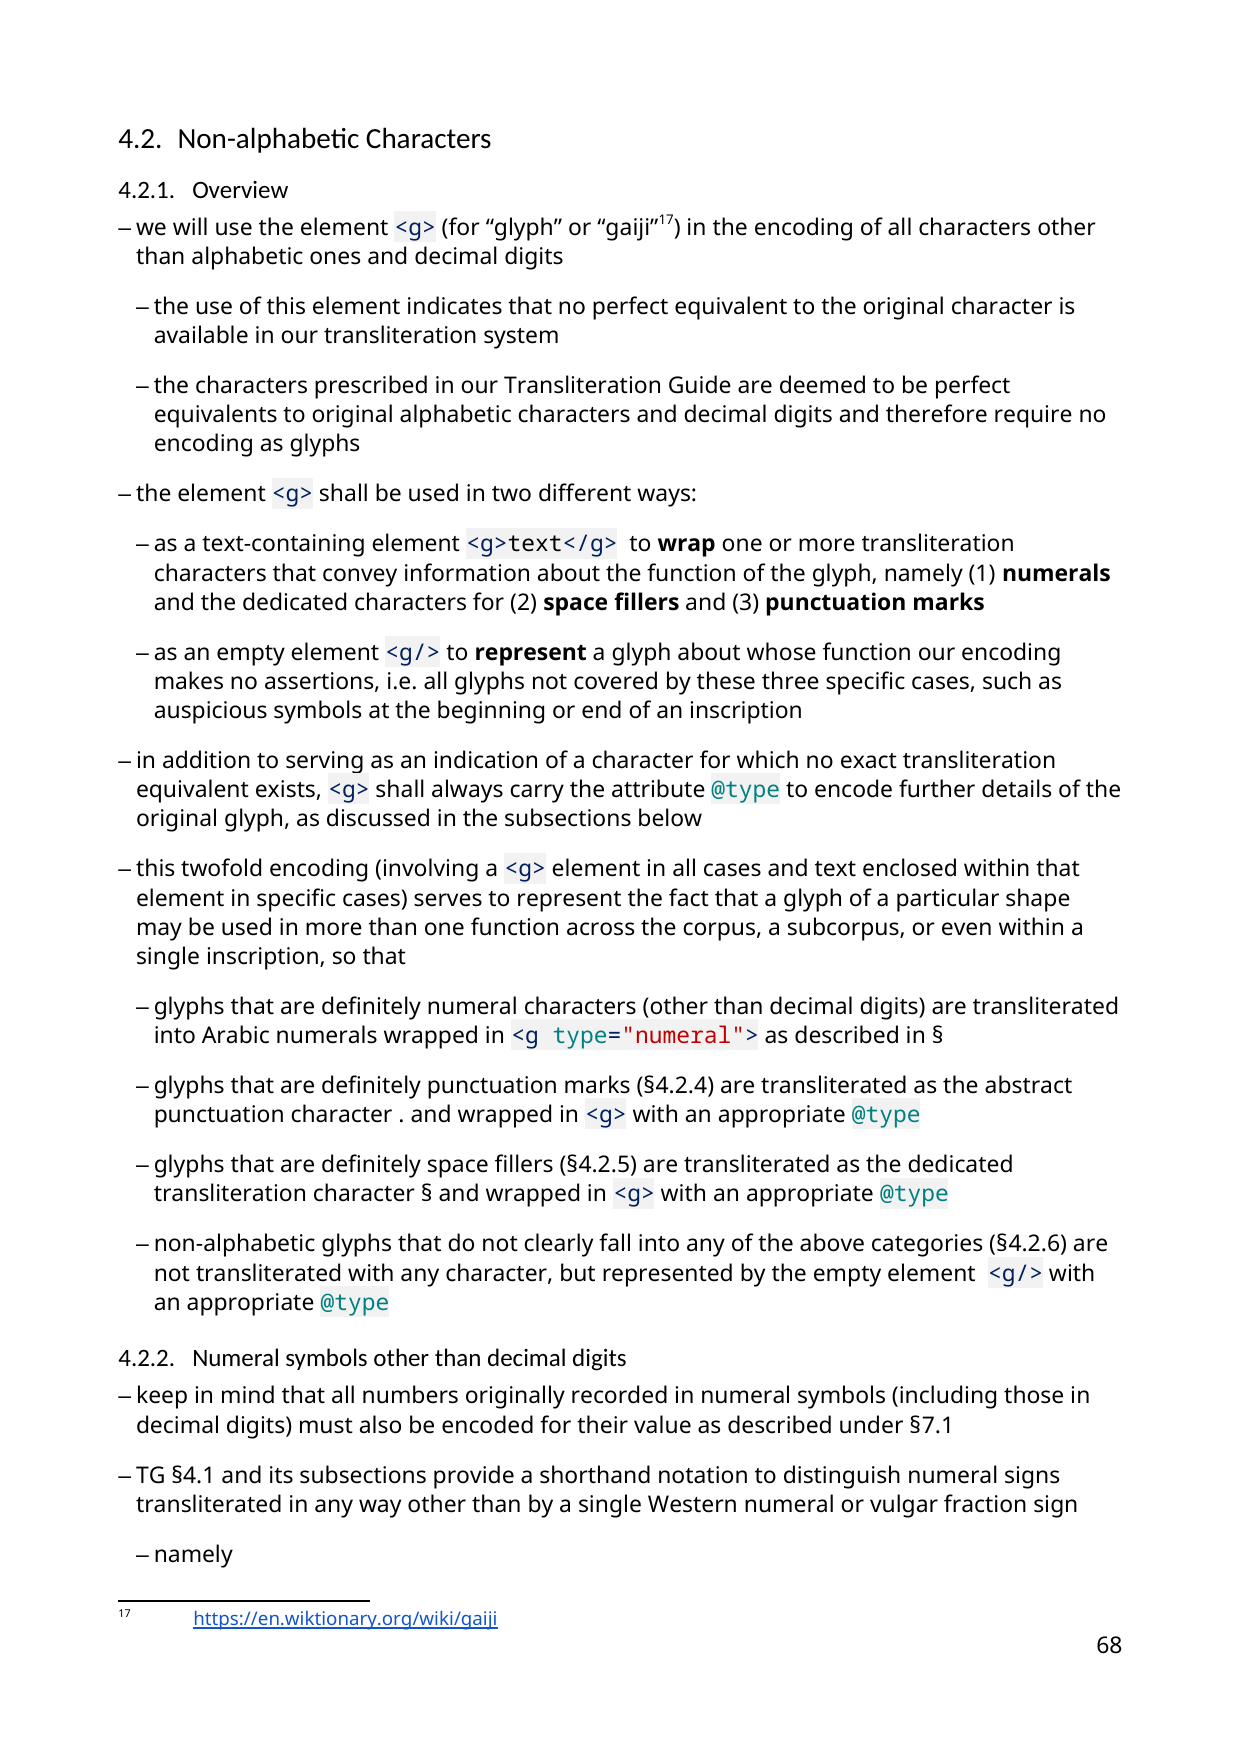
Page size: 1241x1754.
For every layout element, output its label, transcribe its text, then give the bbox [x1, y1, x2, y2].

subtitle Numeral symbols other than decimal digits [118, 1337, 1122, 1374]
list we will use the element <g> (for “glyph” or “gaiji”) in the encoding of all characters other than alphabetic ones and decimal digits [118, 212, 1122, 270]
list this twofold encoding (involving a <g> element in all cases and text enclosed within that element in specific cases) serves to represent the fact that a glyph of a particular shape may be used in more than one function across the corpus, a subcorpus, or even within a single inscription, so that [118, 853, 1122, 970]
list the element <g> shall be used in two different ways: [118, 478, 272, 508]
list non-alphabetic glyphs that do not clearly fall into any of the above categories (§4.2.6) are not transliterated with any character, but represented by the empty element <g/> with an appropriate @type [136, 1228, 1122, 1316]
list glyphs that are definitely space fillers (§4.2.5) are transliterated as the dedicated transliteration character § and wrapped in <g> with an appropriate @type [136, 1149, 1122, 1208]
list keep in mind that all numbers originally recorded in numeral symbols (including those in decimal digits) must also be encoded for their value as described under §7.1 [118, 1381, 1122, 1439]
list the use of this element indicates that no perfect equivalent to the original character is available in our transliteration system [136, 291, 1122, 349]
list as a text-containing element <g>text</g> to wrap one or more transliteration characters that convey information about the function of the glyph, namely (1) numerals and the dedicated characters for (2) space fillers and (3) punctuation marks [136, 528, 1122, 616]
list the element <g> shall be used in two different ways: [313, 478, 1122, 508]
list in addition to serving as an indication of a character for which no exact transliteration equivalent exists, <g> shall always carry the attribute @type to encode further details of the original glyph, as discussed in the subsections below [118, 745, 1122, 833]
list glyphs that are definitely numeral characters (other than decimal digits) are transliterated into Arabic numerals wrapped in <g type="numeral"> as described in §–– [136, 991, 1122, 1049]
list namely [136, 1539, 1122, 1568]
subtitle Overview [118, 168, 1122, 206]
list the characters prescribed in our Transliteration Guide are deemed to be perfect equivalents to original alphabetic characters and decimal digits and therefore require no encoding as glyphs [136, 370, 1122, 458]
subtitle Non-alphabetic Characters [118, 118, 1122, 156]
list glyphs that are definitely punctuation marks (§4.2.4) are transliterated as the abstract punctuation character . and wrapped in <g> with an appropriate @type [136, 1070, 1122, 1128]
list as an empty element <g/> to represent a glyph about whose function our encoding makes no assertions, i.e. all glyphs not covered by these three specific cases, such as auspicious symbols at the beginning or end of an inscription [136, 637, 1122, 724]
list TG §4.1 and its subsections provide a shorthand notation to distinguish numeral signs transliterated in any way other than by a single Western numeral or vulgar fraction sign [118, 1460, 1122, 1518]
